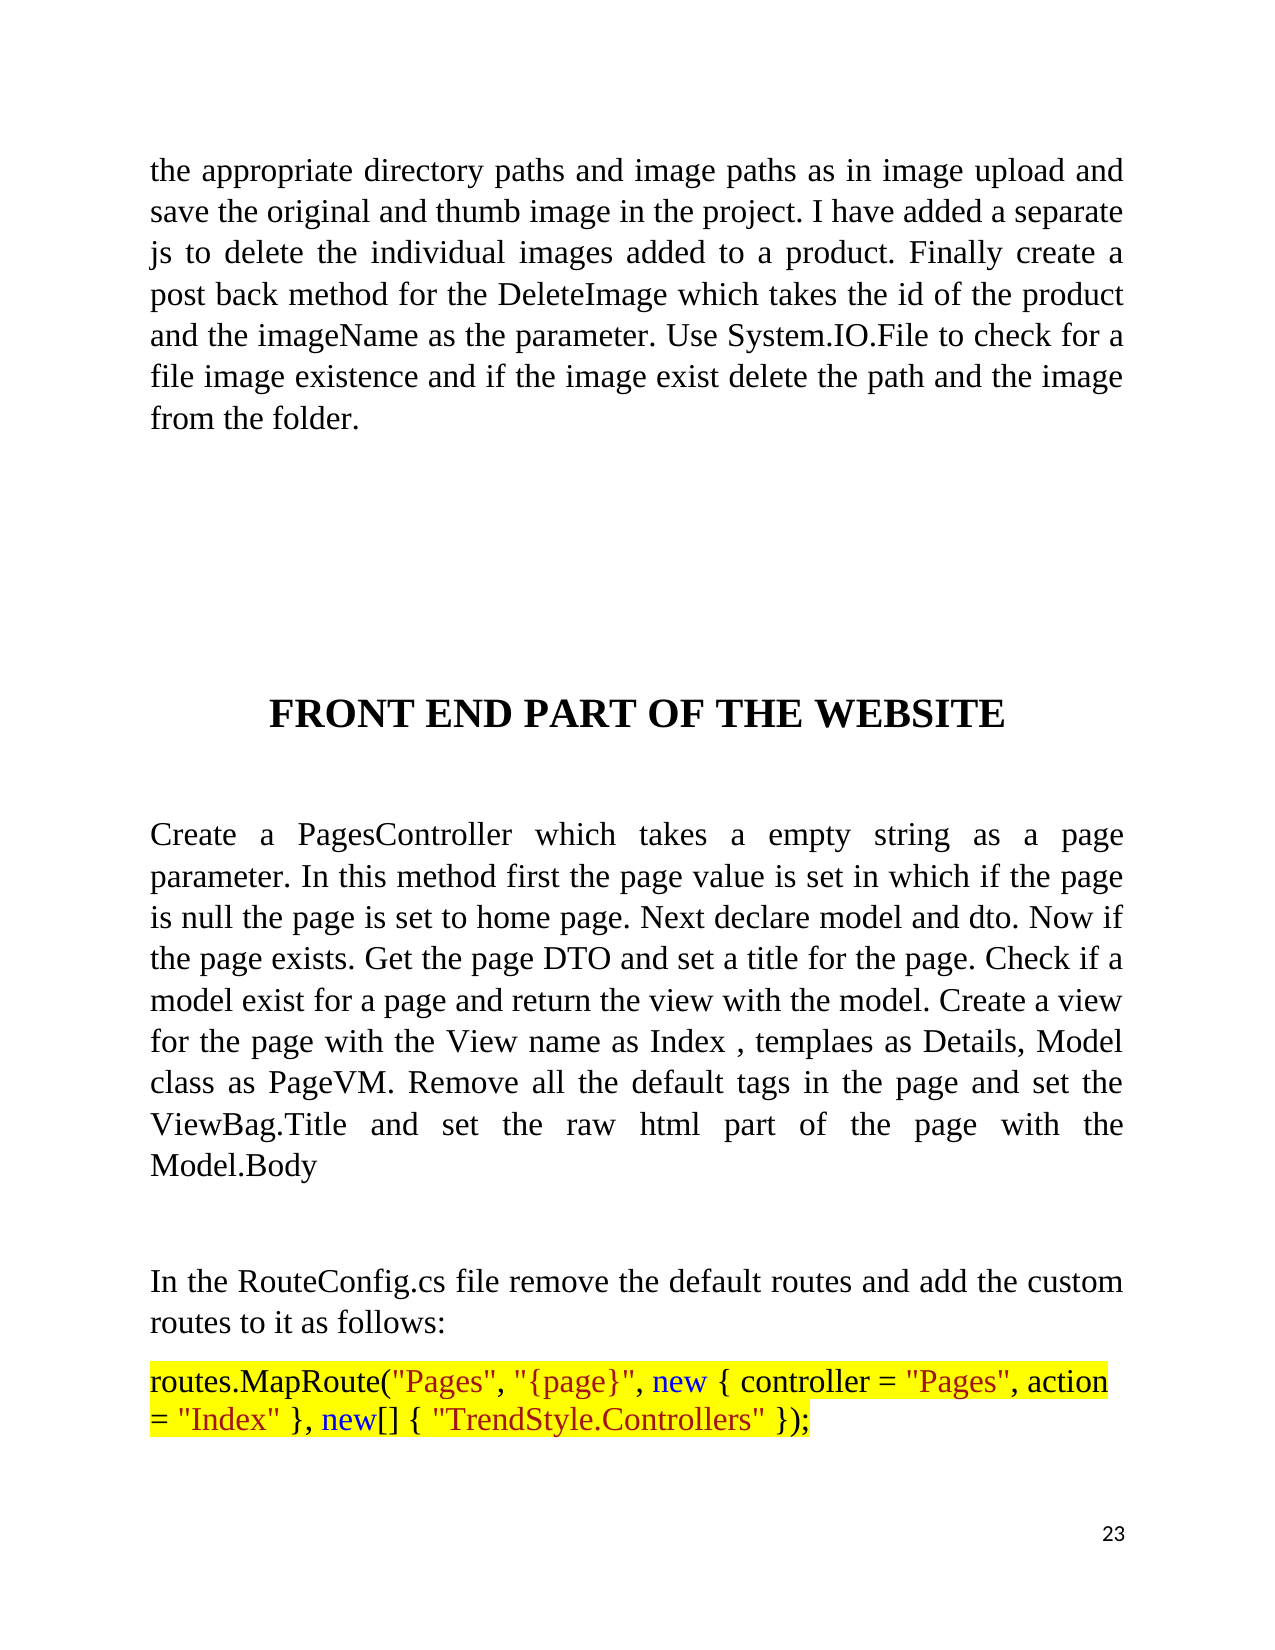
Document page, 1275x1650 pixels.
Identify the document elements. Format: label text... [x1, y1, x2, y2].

text In the RouteConfig.cs file remove the default routes and add the custom routes to it as follows: [150, 1261, 1125, 1341]
text routes.MapRoute("Pages", "{page}", new { controller = "Pages", action = "Index" }, new[] { "TrendStyle.Controllers" }); [810, 1361, 1125, 1437]
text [150, 150, 1125, 436]
text FRONT END PART OF THE WEBSITE [150, 688, 1125, 736]
text Create a PagesController which takes a empty string as a page parameter. In this method first the page value is set in which if the page is null the page is set to home page. Next declare model and dto. Now if the page exists. Get the page DTO and set a title for the page. Check if a model exist for a page and return the view with the model. Create a view for the page with the View name as Index , templaes as Details, Model class as PageVM. Remove all the default tags in the page and set the ViewBag.Title and set the raw html part of the page with the Model.Body [150, 814, 1125, 1184]
